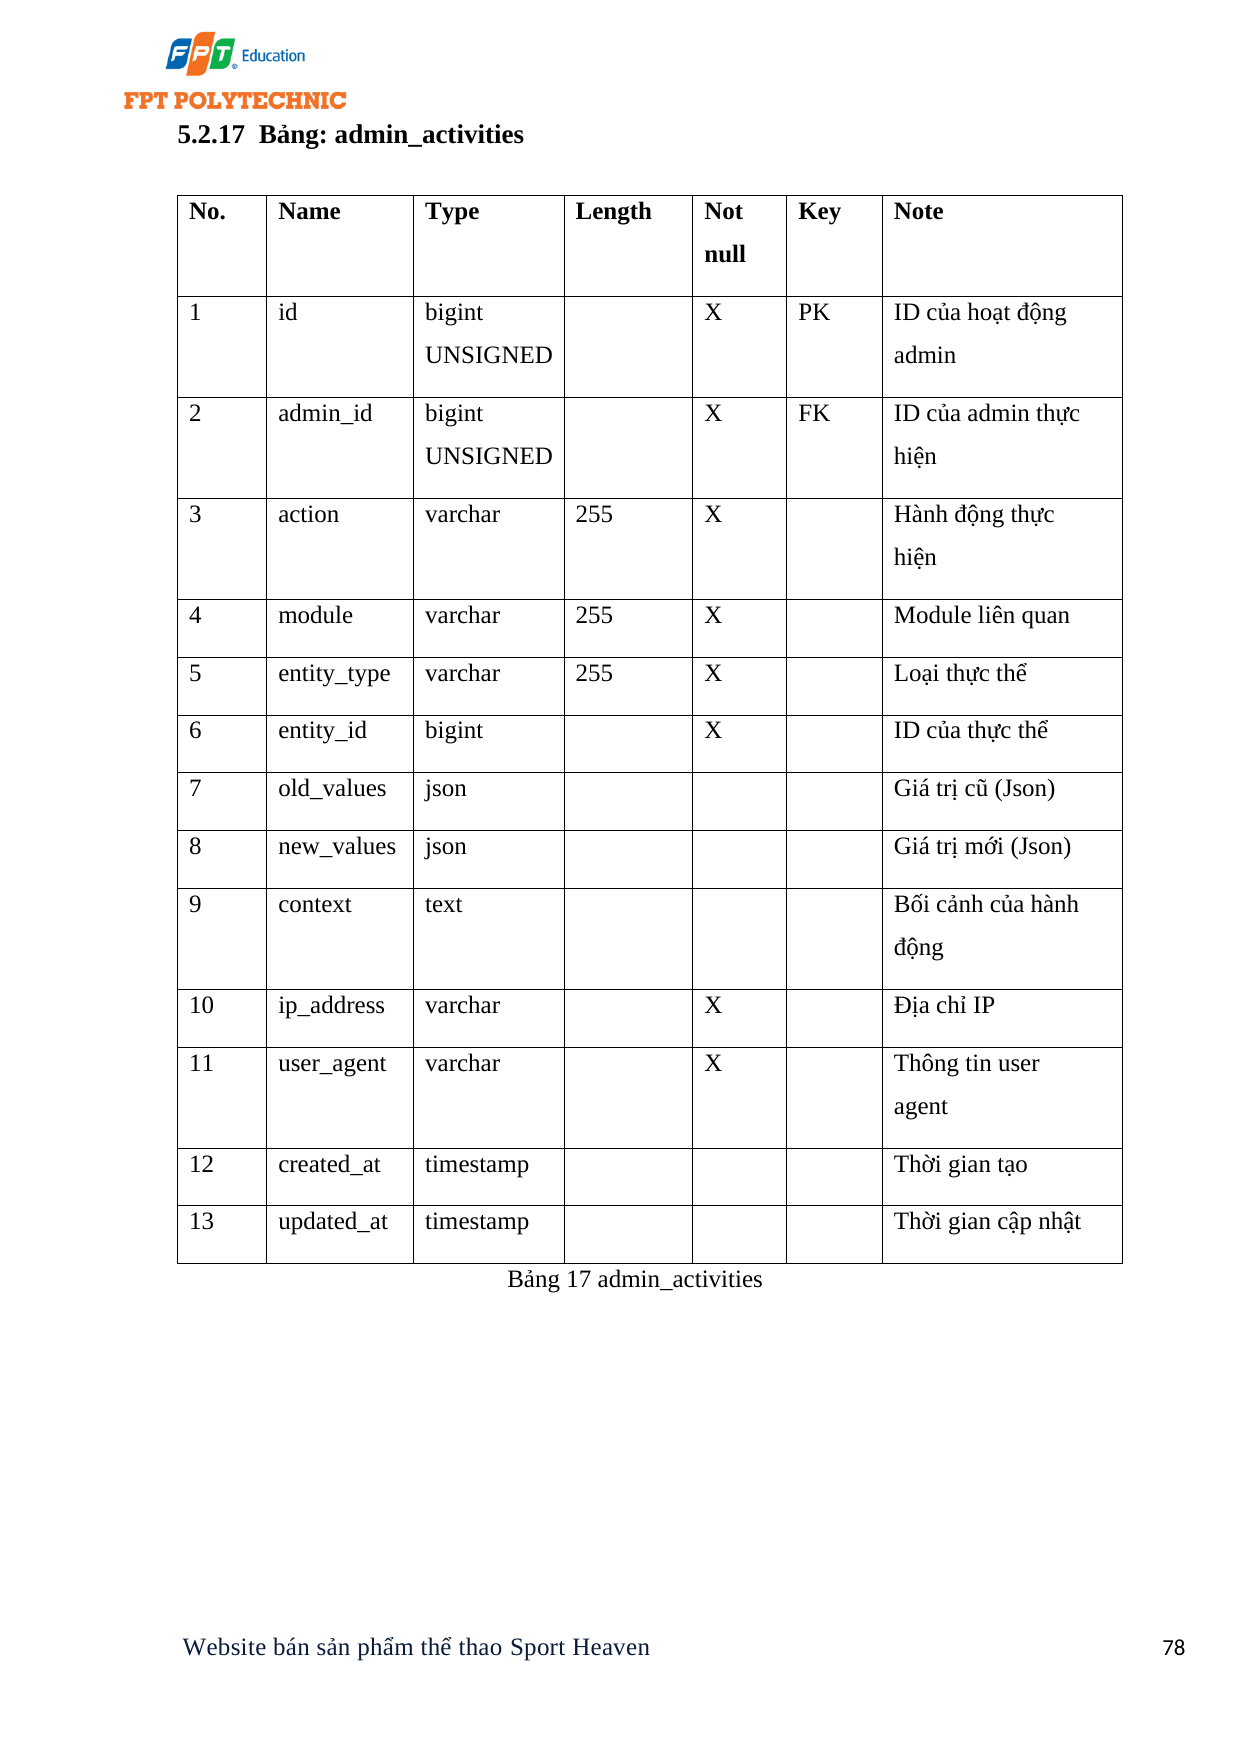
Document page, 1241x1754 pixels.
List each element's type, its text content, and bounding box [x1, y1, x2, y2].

table_cell entity_type [267, 658, 413, 714]
table_cell [565, 716, 692, 772]
table_cell [565, 1149, 692, 1205]
table_cell [693, 1206, 786, 1263]
table_cell 10 [178, 990, 266, 1047]
subtitle Bảng: admin_activities [177, 118, 1092, 149]
table_cell 11 [178, 1048, 266, 1148]
table_cell ID của admin thực hiện [883, 398, 1122, 498]
table_cell text [414, 889, 564, 989]
table_cell X [693, 658, 786, 714]
table_cell varchar [414, 990, 564, 1047]
table_cell timestamp [414, 1206, 564, 1263]
table_cell [787, 831, 882, 888]
table_cell user_agent [267, 1048, 413, 1148]
table_cell id [267, 297, 413, 397]
table_cell [565, 990, 692, 1047]
table_cell 4 [178, 600, 266, 657]
table_cell Giá trị mới (Json) [883, 831, 1122, 888]
table_cell [787, 1149, 882, 1205]
table_header No. [178, 196, 266, 296]
table_cell bigint [414, 716, 564, 772]
table_cell action [267, 499, 413, 599]
table_cell varchar [414, 499, 564, 599]
table_cell bigint UNSIGNED [414, 398, 564, 498]
table_header Type [414, 196, 564, 296]
table_cell 5 [178, 658, 266, 714]
text Bảng 17 admin_activities [177, 1264, 1092, 1293]
table_cell old_values [267, 773, 413, 830]
table_cell [787, 600, 882, 657]
table_cell Hành động thực hiện [883, 499, 1122, 599]
table_cell timestamp [414, 1149, 564, 1205]
table_cell ip_address [267, 990, 413, 1047]
table_cell X [693, 990, 786, 1047]
table_cell varchar [414, 658, 564, 714]
table_cell Thời gian cập nhật [883, 1206, 1122, 1263]
table_cell [565, 297, 692, 397]
table_cell ID của hoạt động admin [883, 297, 1122, 397]
table_cell admin_id [267, 398, 413, 498]
table_cell [787, 716, 882, 772]
table_cell X [693, 716, 786, 772]
table_cell [565, 1206, 692, 1263]
table_header Not null [693, 196, 786, 296]
table_cell PK [787, 297, 882, 397]
table_cell 1 [178, 297, 266, 397]
table_cell bigint UNSIGNED [414, 297, 564, 397]
table_cell [693, 1149, 786, 1205]
table_cell [787, 658, 882, 714]
table_cell X [693, 398, 786, 498]
table_cell Loại thực thể [883, 658, 1122, 714]
table_cell [787, 499, 882, 599]
table_cell json [414, 773, 564, 830]
table_cell varchar [414, 600, 564, 657]
table_cell 255 [565, 499, 692, 599]
table_cell json [414, 831, 564, 888]
table_cell 255 [565, 658, 692, 714]
table_cell [787, 1206, 882, 1263]
table_cell 7 [178, 773, 266, 830]
table_cell module [267, 600, 413, 657]
table_cell 13 [178, 1206, 266, 1263]
picture [116, 24, 354, 116]
table_cell Thời gian tạo [883, 1149, 1122, 1205]
table_cell 3 [178, 499, 266, 599]
table_cell Giá trị cũ (Json) [883, 773, 1122, 830]
table_cell FK [787, 398, 882, 498]
table_cell 8 [178, 831, 266, 888]
table_cell [787, 889, 882, 989]
table_cell [565, 831, 692, 888]
table_cell Địa chỉ IP [883, 990, 1122, 1047]
table_cell 2 [178, 398, 266, 498]
table_cell 9 [178, 889, 266, 989]
table_header Name [267, 196, 413, 296]
table_cell 12 [178, 1149, 266, 1205]
table_header Key [787, 196, 882, 296]
table_cell X [693, 499, 786, 599]
table_cell [693, 831, 786, 888]
table_cell new_values [267, 831, 413, 888]
table_cell X [693, 1048, 786, 1148]
table_cell Thông tin user agent [883, 1048, 1122, 1148]
table_cell [787, 1048, 882, 1148]
table_cell entity_id [267, 716, 413, 772]
table_cell updated_at [267, 1206, 413, 1263]
table_cell [565, 889, 692, 989]
table_cell Module liên quan [883, 600, 1122, 657]
table_cell context [267, 889, 413, 989]
table_cell X [693, 297, 786, 397]
table_cell created_at [267, 1149, 413, 1205]
table_cell X [693, 600, 786, 657]
table_cell 255 [565, 600, 692, 657]
table_cell [565, 1048, 692, 1148]
table_cell [565, 773, 692, 830]
table_cell [787, 990, 882, 1047]
table_cell [565, 398, 692, 498]
table_header Note [883, 196, 1122, 296]
table_cell [693, 889, 786, 989]
table_cell 6 [178, 716, 266, 772]
table_cell [787, 773, 882, 830]
table_cell ID của thực thể [883, 716, 1122, 772]
table_cell [693, 773, 786, 830]
table_cell Bối cảnh của hành động [883, 889, 1122, 989]
table_cell varchar [414, 1048, 564, 1148]
table_header Length [565, 196, 692, 296]
